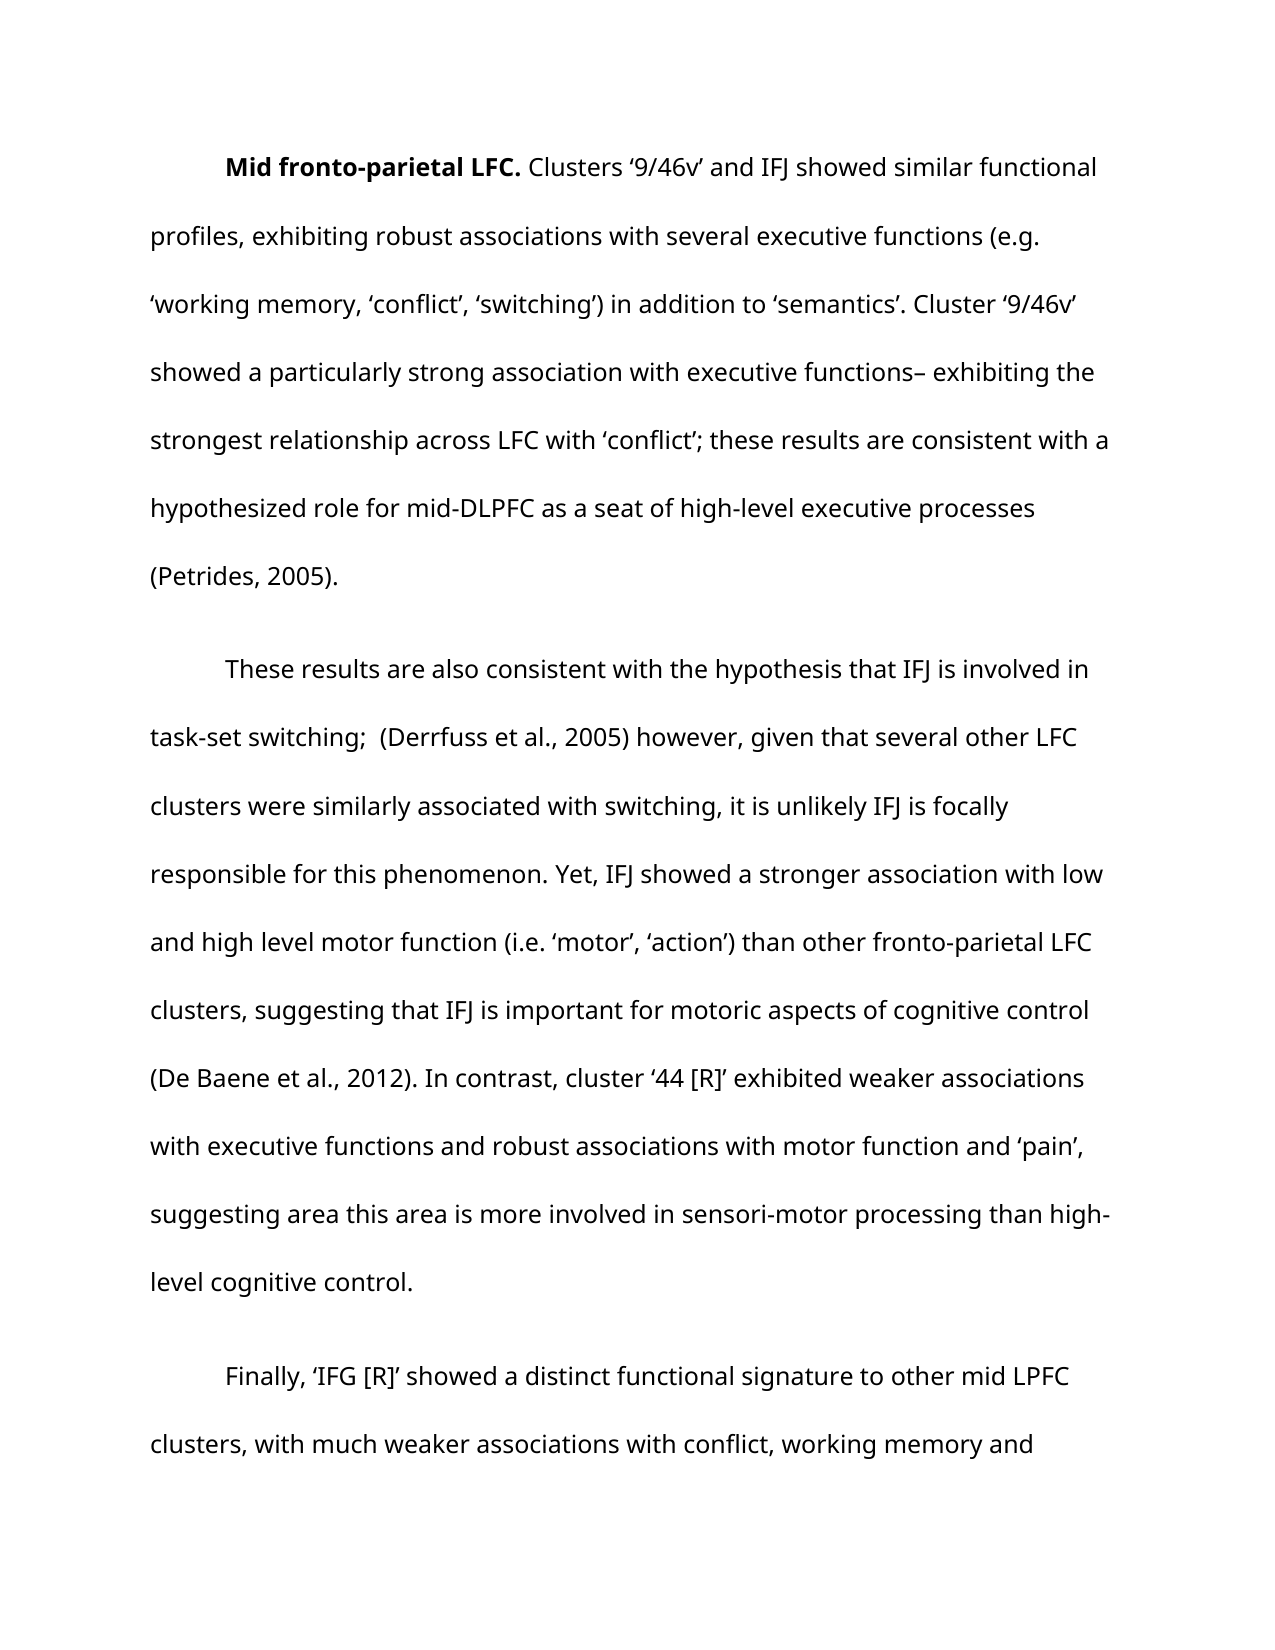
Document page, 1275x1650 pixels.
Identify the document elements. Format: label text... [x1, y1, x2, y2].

text These results are also consistent with the hypothesis that IFJ is involved in task-set switching; (Derrfuss et al., 2005) however, given that several other LFC clusters were similarly associated with switching, it is unlikely IFJ is focally responsible for this phenomenon. Yet, IFJ showed a stronger association with low and high level motor function (i.e. ‘motor’, ‘action’) than other fronto-parietal LFC clusters, suggesting that IFJ is important for motoric aspects of cognitive control (De Baene et al., 2012). In contrast, cluster ‘44 [R]’ exhibited weaker associations with executive functions and robust associations with motor function and ‘pain’, suggesting area this area is more involved in sensori-motor processing than high-level cognitive control. [150, 652, 1125, 1299]
text Mid fronto-parietal LFC. Clusters ‘9/46v’ and IFJ showed similar functional profiles, exhibiting robust associations with several executive functions (e.g. ‘working memory, ‘conflict’, ‘switching’) in addition to ‘semantics’. Cluster ‘9/46v’ showed a particularly strong association with executive functions– exhibiting the strongest relationship across LFC with ‘conflict’; these results are consistent with a hypothesized role for mid-DLPFC as a seat of high-level executive processes (Petrides, 2005). [150, 150, 1125, 593]
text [150, 1358, 1125, 1460]
